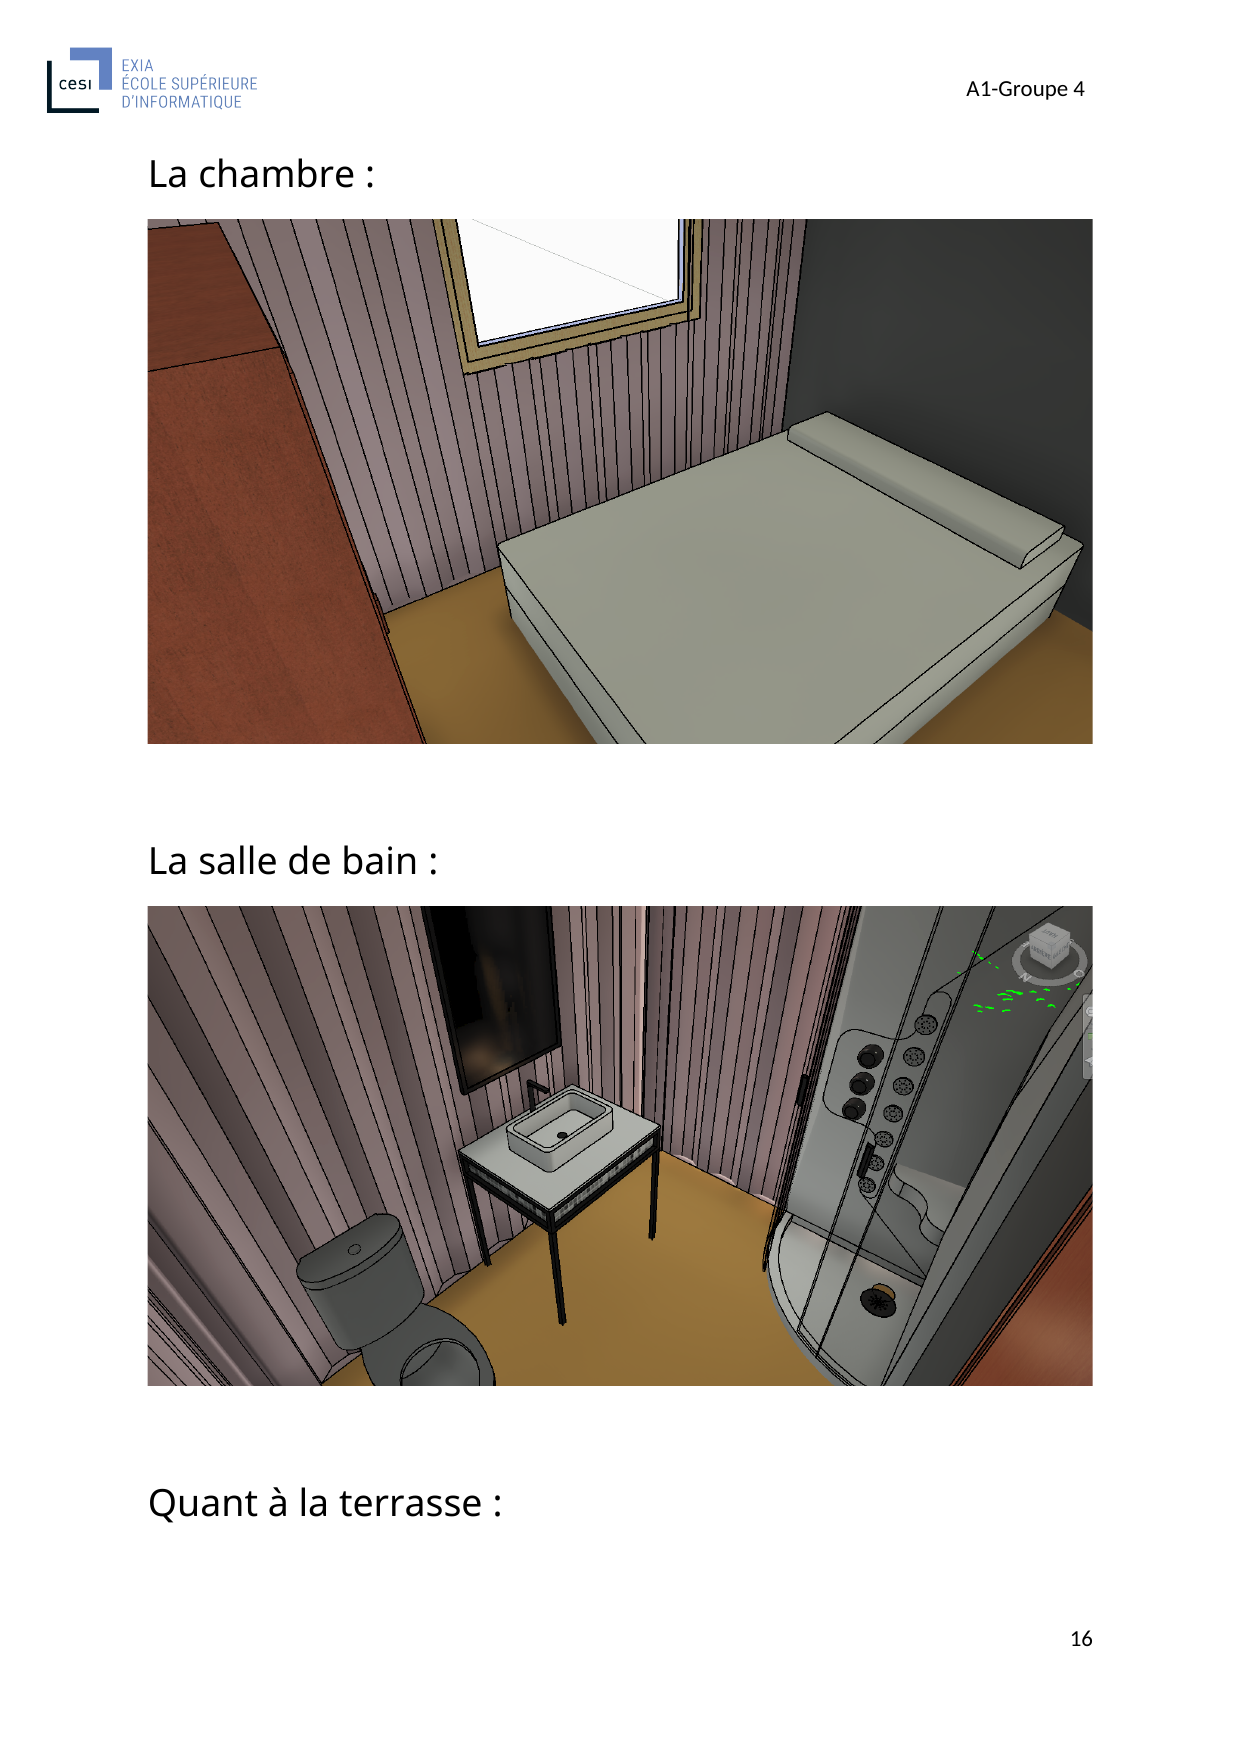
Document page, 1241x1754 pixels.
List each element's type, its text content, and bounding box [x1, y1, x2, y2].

picture [0, 0, 304, 160]
text Quant à la terrasse : [148, 1477, 1093, 1528]
picture [147, 906, 1093, 1386]
picture [147, 219, 1093, 744]
text La chambre : [148, 148, 1093, 199]
text La salle de bain : [148, 834, 1093, 885]
